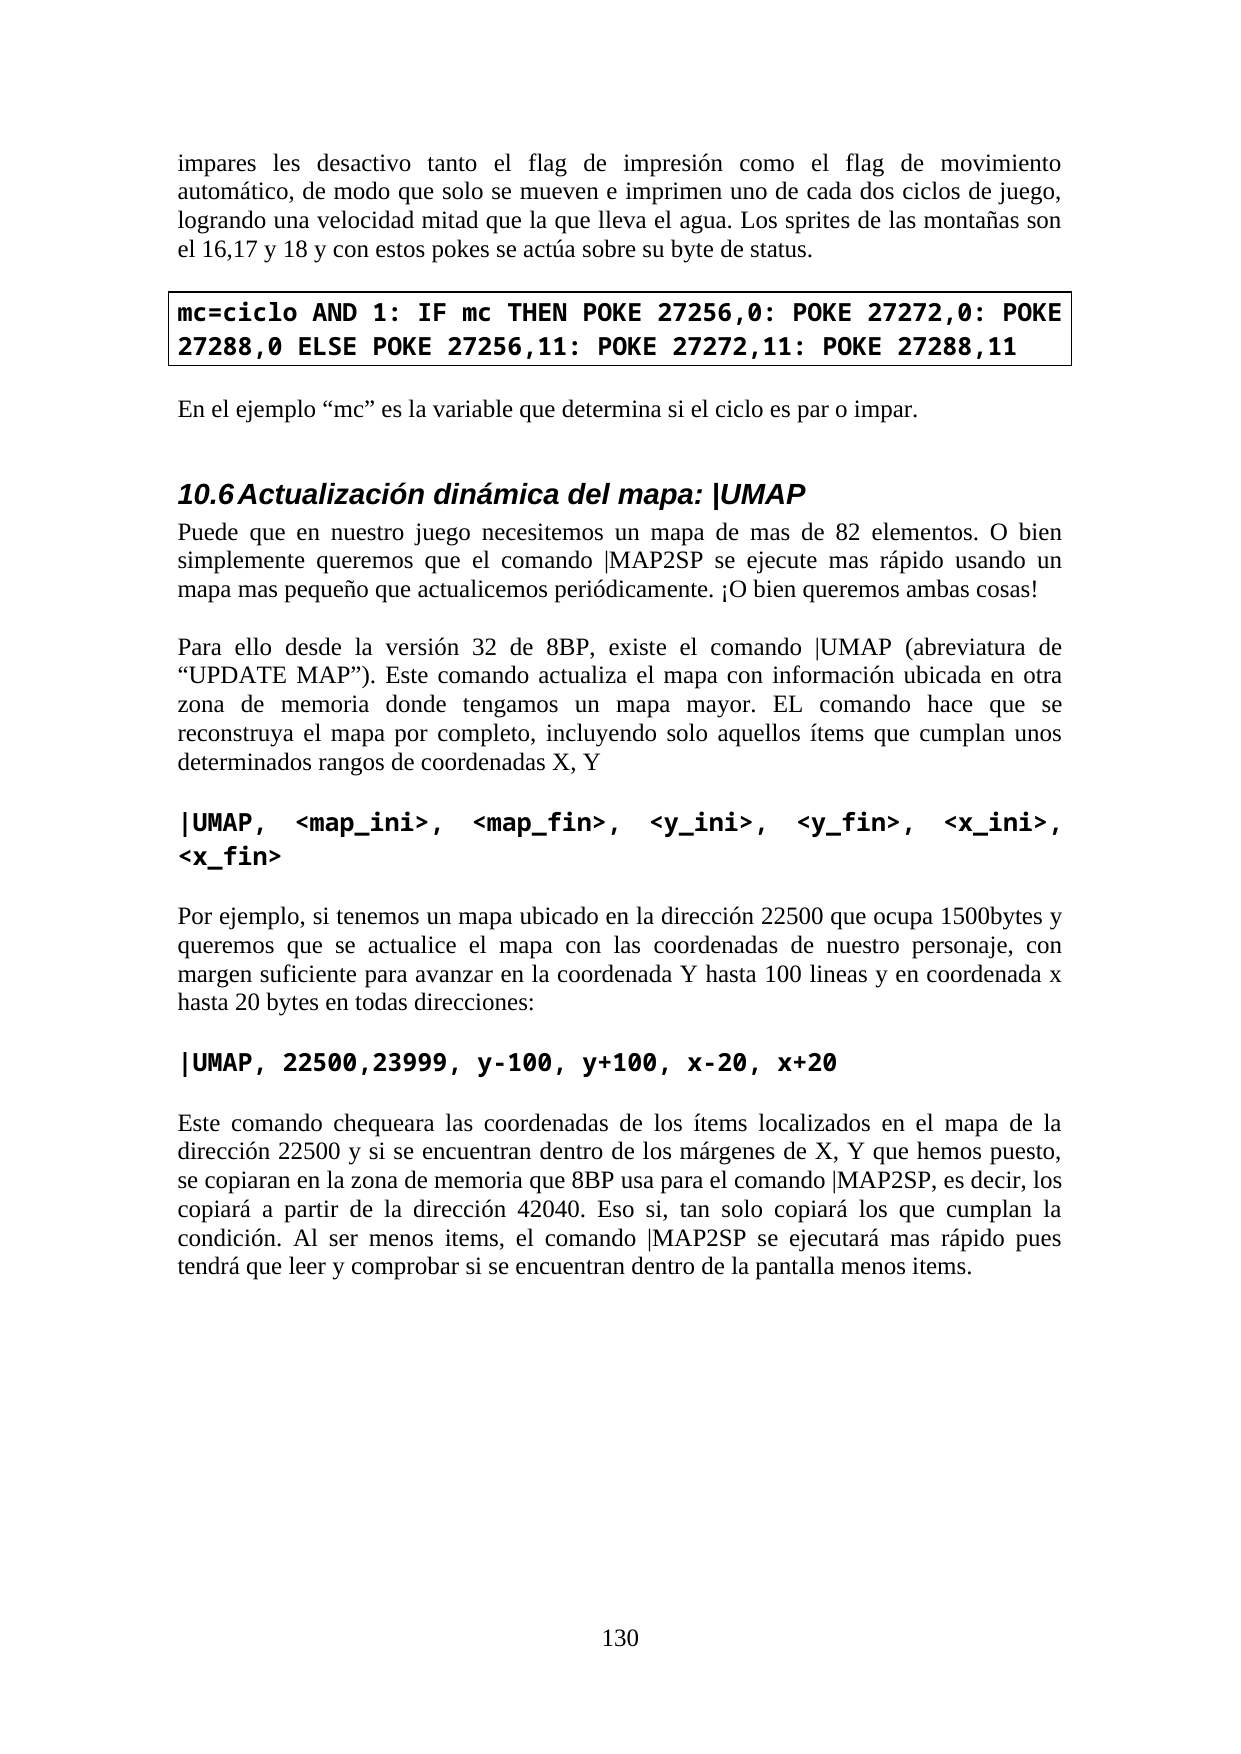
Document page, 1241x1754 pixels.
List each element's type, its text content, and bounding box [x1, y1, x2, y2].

text |UMAP, 22500,23999, y-100, y+100, x-20, x+20 [177, 1045, 1063, 1079]
text Por ejemplo, si tenemos un mapa ubicado en la dirección 22500 que ocupa 1500bytes y queremos que se actualice el mapa con las coordenadas de nuestro personaje, con margen suficiente para avanzar en la coordenada Y hasta 100 lineas y en coordenada x hasta 20 bytes en todas direcciones: [177, 901, 1063, 1016]
subtitle Actualización dinámica del mapa: |UMAP [177, 477, 1063, 511]
text mc=ciclo AND 1: IF mc THEN POKE 27256,0: POKE 27272,0: POKE 27288,0 ELSE POKE 27256,11: POKE 27272,11: POKE 27288,11 [169, 293, 1071, 365]
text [177, 148, 1063, 263]
text En el ejemplo “mc” es la variable que determina si el ciclo es par o impar. [177, 394, 1063, 423]
text Para ello desde la versión 32 de 8BP, existe el comando |UMAP (abreviatura de “UPDATE MAP”). Este comando actualiza el mapa con información ubicada en otra zona de memoria donde tengamos un mapa mayor. EL comando hace que se reconstruya el mapa por completo, incluyendo solo aquellos ítems que cumplan unos determinados rangos de coordenadas X, Y [177, 632, 1063, 776]
text Puede que en nuestro juego necesitemos un mapa de mas de 82 elementos. O bien simplemente queremos que el comando |MAP2SP se ejecute mas rápido usando un mapa mas pequeño que actualicemos periódicamente. ¡O bien queremos ambas cosas! [177, 517, 1063, 603]
text |UMAP, <map_ini>, <map_fin>, <y_ini>, <y_fin>, <x_ini>, <x_fin> [177, 804, 1063, 872]
text Este comando chequeara las coordenadas de los ítems localizados en el mapa de la dirección 22500 y si se encuentran dentro de los márgenes de X, Y que hemos puesto, se copiaran en la zona de memoria que 8BP usa para el comando |MAP2SP, es decir, los copiará a partir de la dirección 42040. Eso si, tan solo copiará los que cumplan la condición. Al ser menos items, el comando |MAP2SP se ejecutará mas rápido pues tendrá que leer y comprobar si se encuentran dentro de la pantalla menos items. [177, 1108, 1063, 1280]
